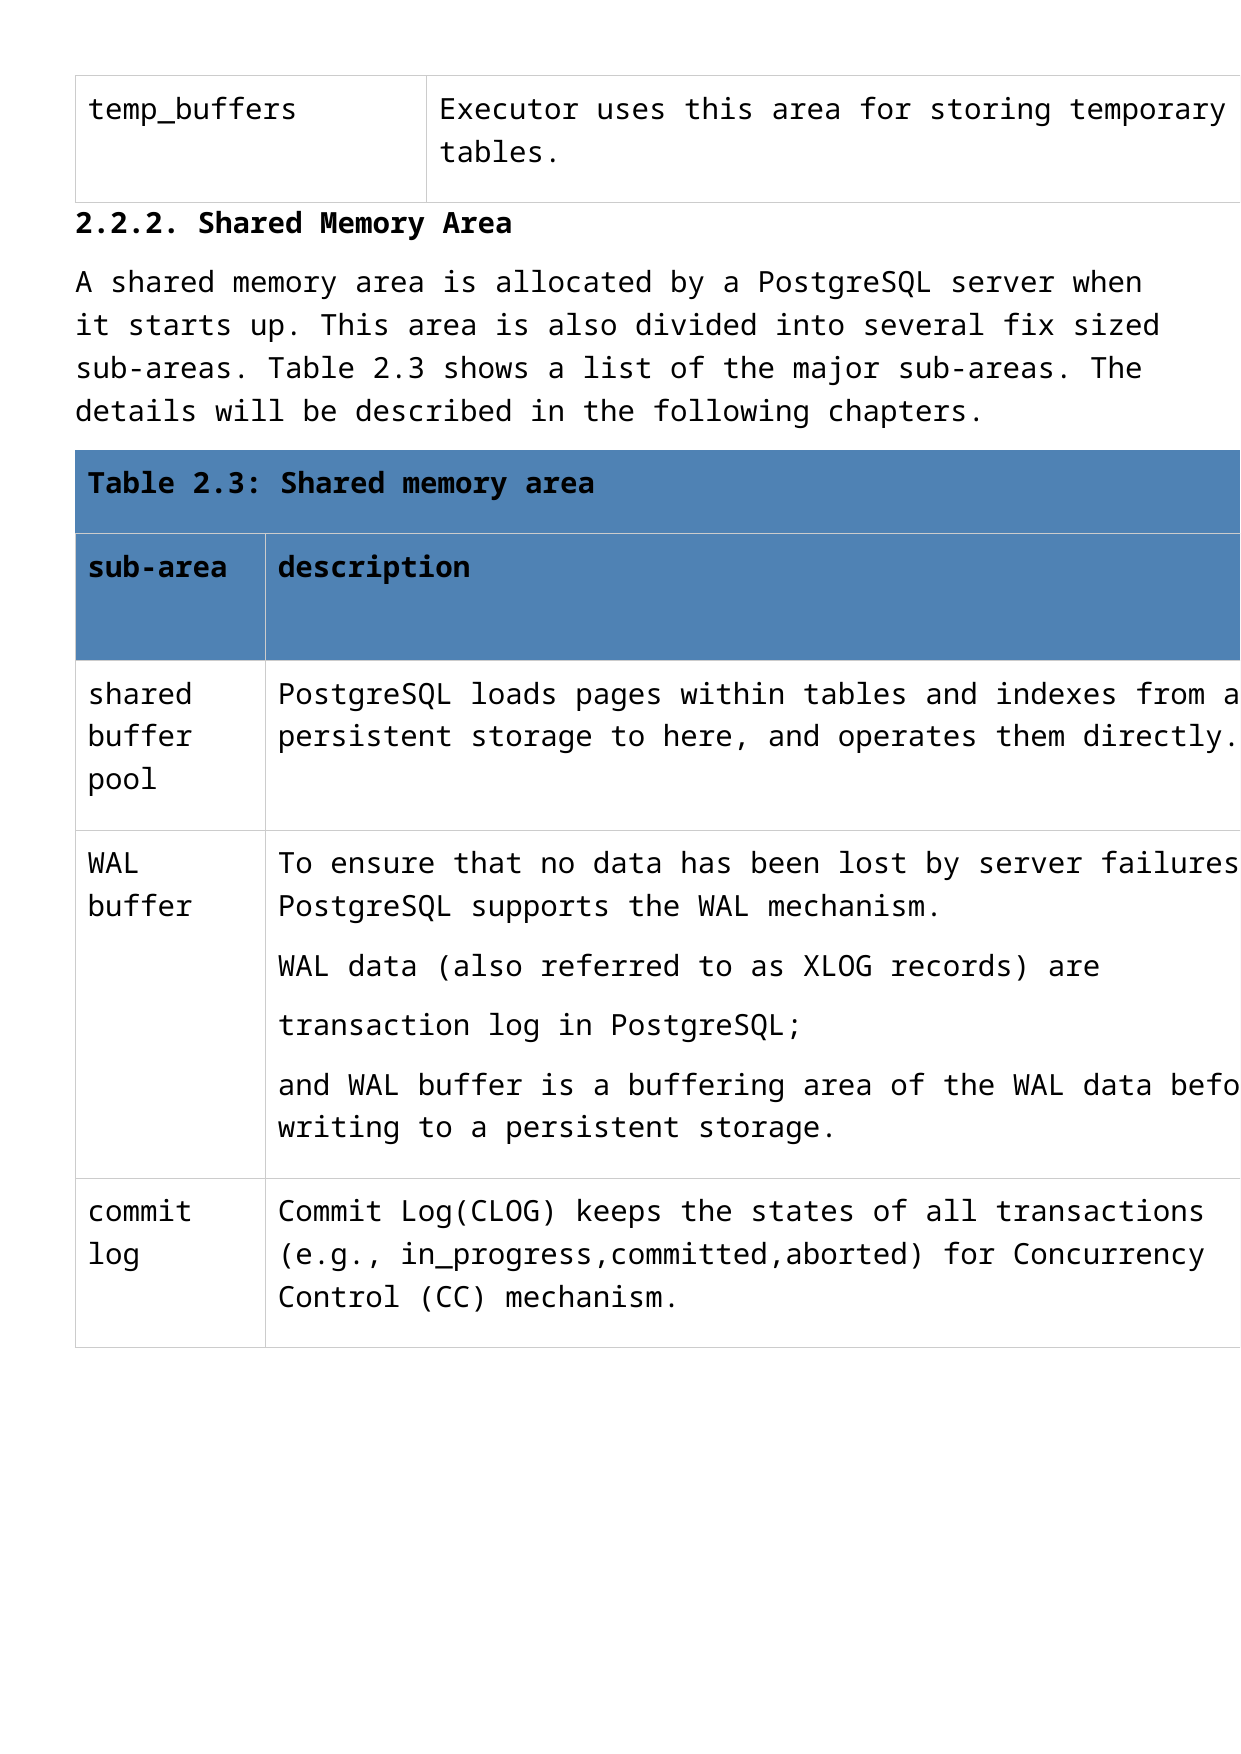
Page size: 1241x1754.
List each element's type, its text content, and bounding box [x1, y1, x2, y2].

table_cell description [266, 534, 1240, 660]
table_cell WAL buffer [76, 831, 265, 1177]
table_cell Executor uses this area for storing temporary tables. [427, 76, 1240, 202]
text 2.2.2. Shared Memory Area [75, 203, 1165, 242]
table_cell temp_buffers [76, 76, 426, 202]
table_cell shared buffer pool [76, 661, 265, 829]
table_cell PostgreSQL loads pages within tables and indexes from a persistent storage to here, and operates them directly. [266, 661, 1240, 829]
table_header Table 2.3: Shared memory area [75, 450, 1240, 533]
table_cell To ensure that no data has been lost by server failures, PostgreSQL supports the WAL mechanism. WAL data (also referred to as XLOG records) are transaction log in PostgreSQL; and WAL buffer is a buffering area of the WAL data before writing to a persistent storage. [266, 831, 1240, 1177]
table_cell sub-area [76, 534, 265, 660]
table_cell commit log [76, 1179, 265, 1347]
text A shared memory area is allocated by a PostgreSQL server when it starts up. This area is also divided into several fix sized sub-areas. Table 2.3 shows a list of the major sub-areas. The details will be described in the following chapters. [75, 262, 1165, 430]
table_cell Commit Log(CLOG) keeps the states of all transactions (e.g., in_progress,committed,aborted) for Concurrency Control (CC) mechanism. [266, 1179, 1240, 1347]
